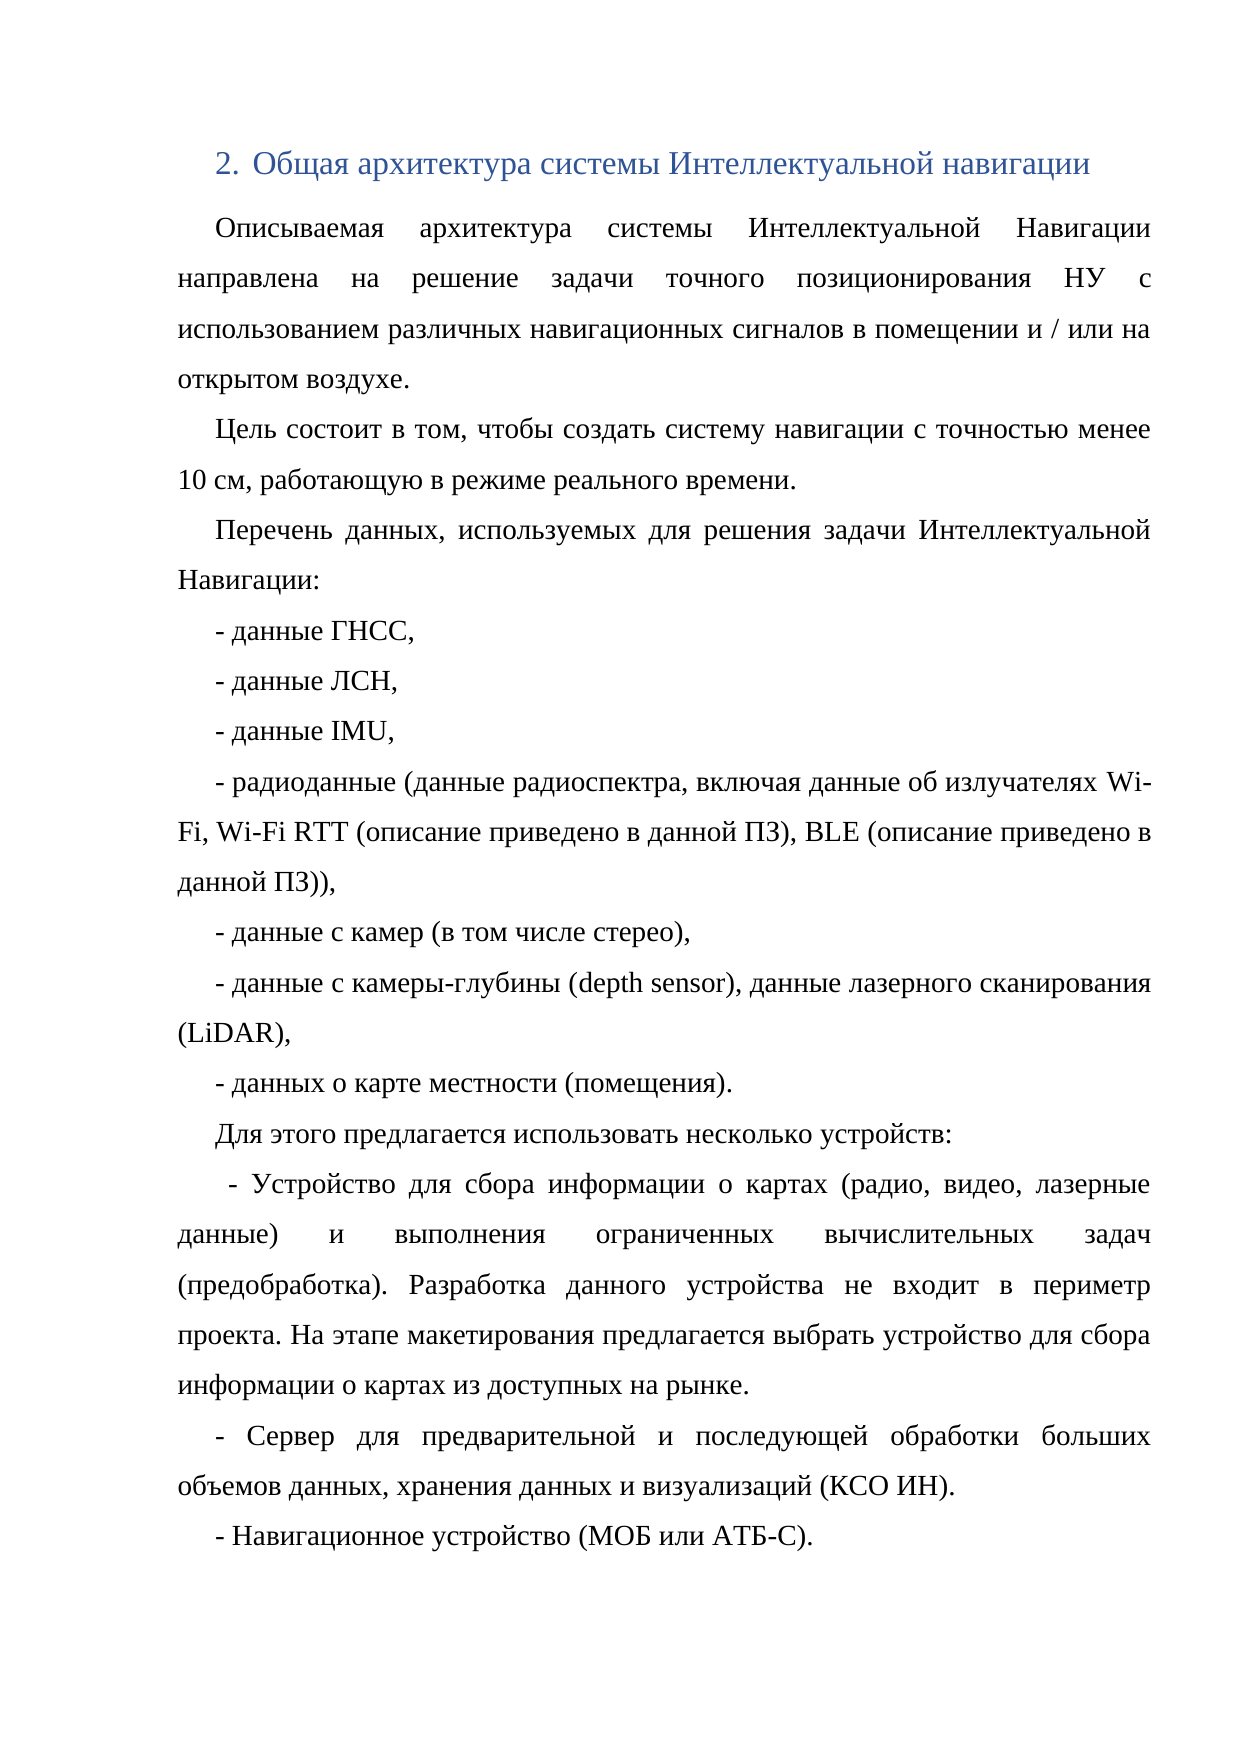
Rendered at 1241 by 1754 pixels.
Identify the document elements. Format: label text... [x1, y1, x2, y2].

text Перечень данных, используемых для решения задачи Интеллектуальной Навигации: [177, 512, 1152, 596]
text Описываемая архитектура системы Интеллектуальной Навигации направлена на решение задачи точного позиционирования НУ c использованием различных навигационных сигналов в помещении и / или на открытом воздухе. [177, 210, 1152, 395]
text - данные с камеры-глубины (depth sensor), данные лазерного сканирования (LiDAR), [177, 965, 1152, 1049]
text - Навигационное устройство (МОБ или АТБ-С). [177, 1518, 1152, 1552]
text - Устройство для сбора информации о картах (радио, видео, лазерные данные) и выполнения ограниченных вычислительных задач (предобработка). Разработка данного устройства не входит в периметр проекта. На этапе макетирования предлагается выбрать устройство для сбора информации о картах из доступных на рынке. [177, 1166, 1152, 1401]
text - данные с камер (в том числе стерео), [177, 914, 1152, 948]
text - радиоданные (данные радиоспектра, включая данные об излучателях Wi-Fi, Wi-Fi RTT (описание приведено в данной ПЗ), BLE (описание приведено в данной ПЗ)), [177, 764, 1152, 898]
text - данных о карте местности (помещения). [177, 1066, 1152, 1099]
text - данные ЛСН, [177, 663, 1152, 697]
text - данные ГНСС, [177, 613, 1152, 646]
text - Сервер для предварительной и последующей обработки больших объемов данных, хранения данных и визуализаций (КСО ИН). [177, 1418, 1152, 1502]
text Для этого предлагается использовать несколько устройств: [177, 1116, 1152, 1149]
subtitle Общая архитектура системы Интеллектуальной навигации [215, 143, 1152, 181]
text - данные IMU, [177, 713, 1152, 747]
text Цель состоит в том, чтобы создать систему навигации с точностью менее 10 см, работающую в режиме реального времени. [177, 411, 1152, 495]
